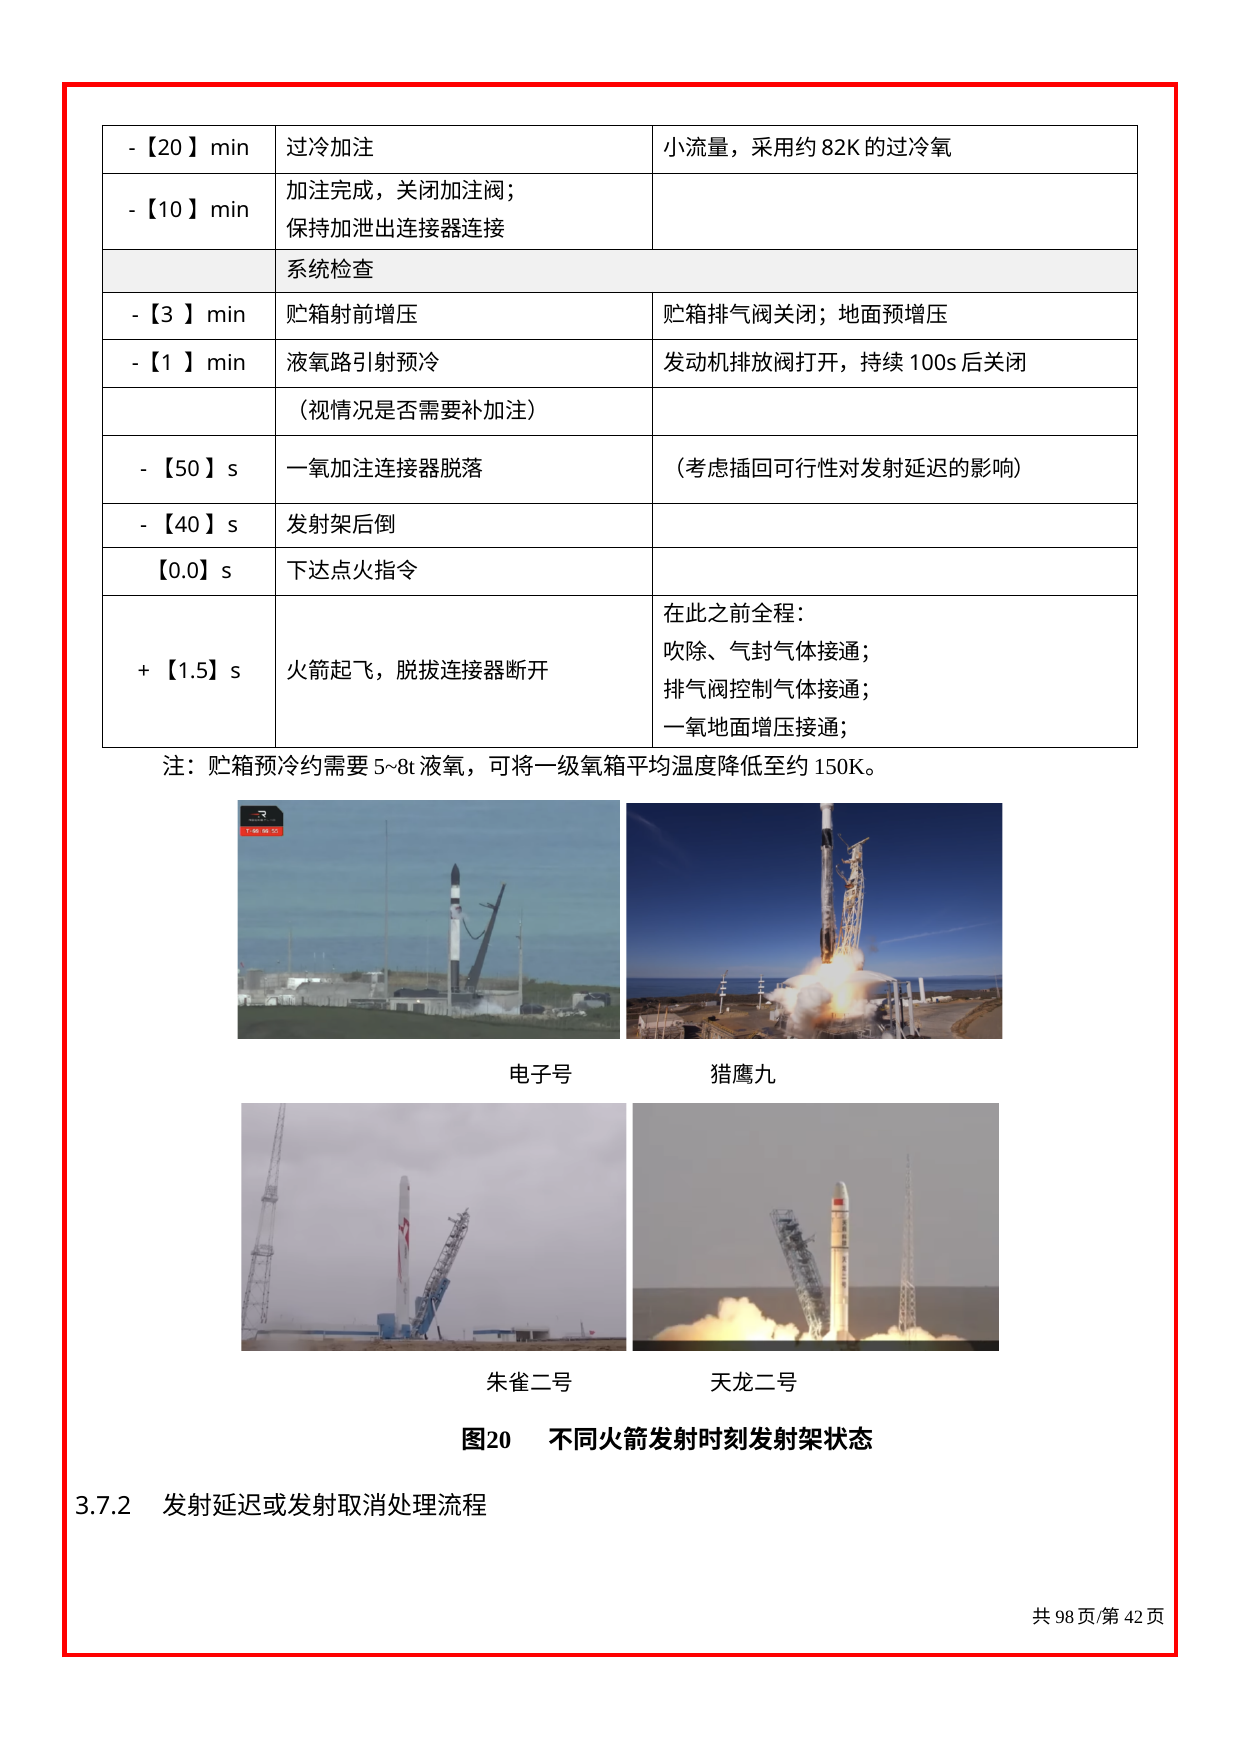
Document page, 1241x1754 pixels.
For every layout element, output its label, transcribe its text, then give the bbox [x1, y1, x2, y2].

table_cell 贮箱排气阀关闭；地面预增压 [653, 293, 1137, 339]
table_cell 发射架后倒 [276, 504, 652, 547]
table_cell [103, 388, 275, 435]
table_cell 【0.0】s [103, 548, 275, 595]
table_cell 贮箱射前增压 [276, 293, 652, 339]
table_cell 下达点火指令 [276, 548, 652, 595]
table_cell [653, 388, 1137, 435]
table_cell [653, 174, 1137, 249]
picture [626, 803, 1003, 1039]
table_cell （考虑插回可行性对发射延迟的影响） [653, 436, 1137, 503]
table_cell 液氧路引射预冷 [276, 340, 652, 387]
table_cell 系统检查 [276, 250, 1137, 292]
text 电子号 猎鹰九 [75, 1057, 1165, 1089]
table_cell [653, 548, 1137, 595]
table_cell 小流量，采用约82K的过冷氧 [653, 126, 1137, 172]
table_cell - 【40 】s [103, 504, 275, 547]
text 不同火箭发射时刻发射架状态 [119, 1405, 1165, 1470]
picture [237, 800, 620, 1039]
table_cell -【10 】min [103, 174, 275, 249]
table_cell 加注完成，关闭加注阀； 保持加泄出连接器连接 [276, 174, 652, 249]
table_cell 过冷加注 [276, 126, 652, 172]
table_cell [653, 504, 1137, 547]
table_cell 在此之前全程： 吹除、气封气体接通； 排气阀控制气体接通； 一氧地面增压接通； [653, 596, 1137, 747]
table_cell -【1 】min [103, 340, 275, 387]
list 注：贮箱预冷约需要5~8t液氧，可将一级氧箱平均温度降低至约150K。 [119, 748, 1165, 781]
table_cell （视情况是否需要补加注） [276, 388, 652, 435]
table_cell -【3 】min [103, 293, 275, 339]
table_cell - 【50 】s [103, 436, 275, 503]
table_cell 火箭起飞，脱拔连接器断开 [276, 596, 652, 747]
picture [632, 1103, 999, 1351]
table_cell 发动机排放阀打开，持续100s后关闭 [653, 340, 1137, 387]
table_cell [103, 250, 275, 292]
table_cell -【20 】min [103, 126, 275, 172]
table_cell 一氧加注连接器脱落 [276, 436, 652, 503]
text 发射延迟或发射取消处理流程 [75, 1471, 1165, 1536]
picture [241, 1103, 627, 1351]
table_cell + 【1.5】s [103, 596, 275, 747]
text 朱雀二号 天龙二号 [75, 1364, 1165, 1397]
